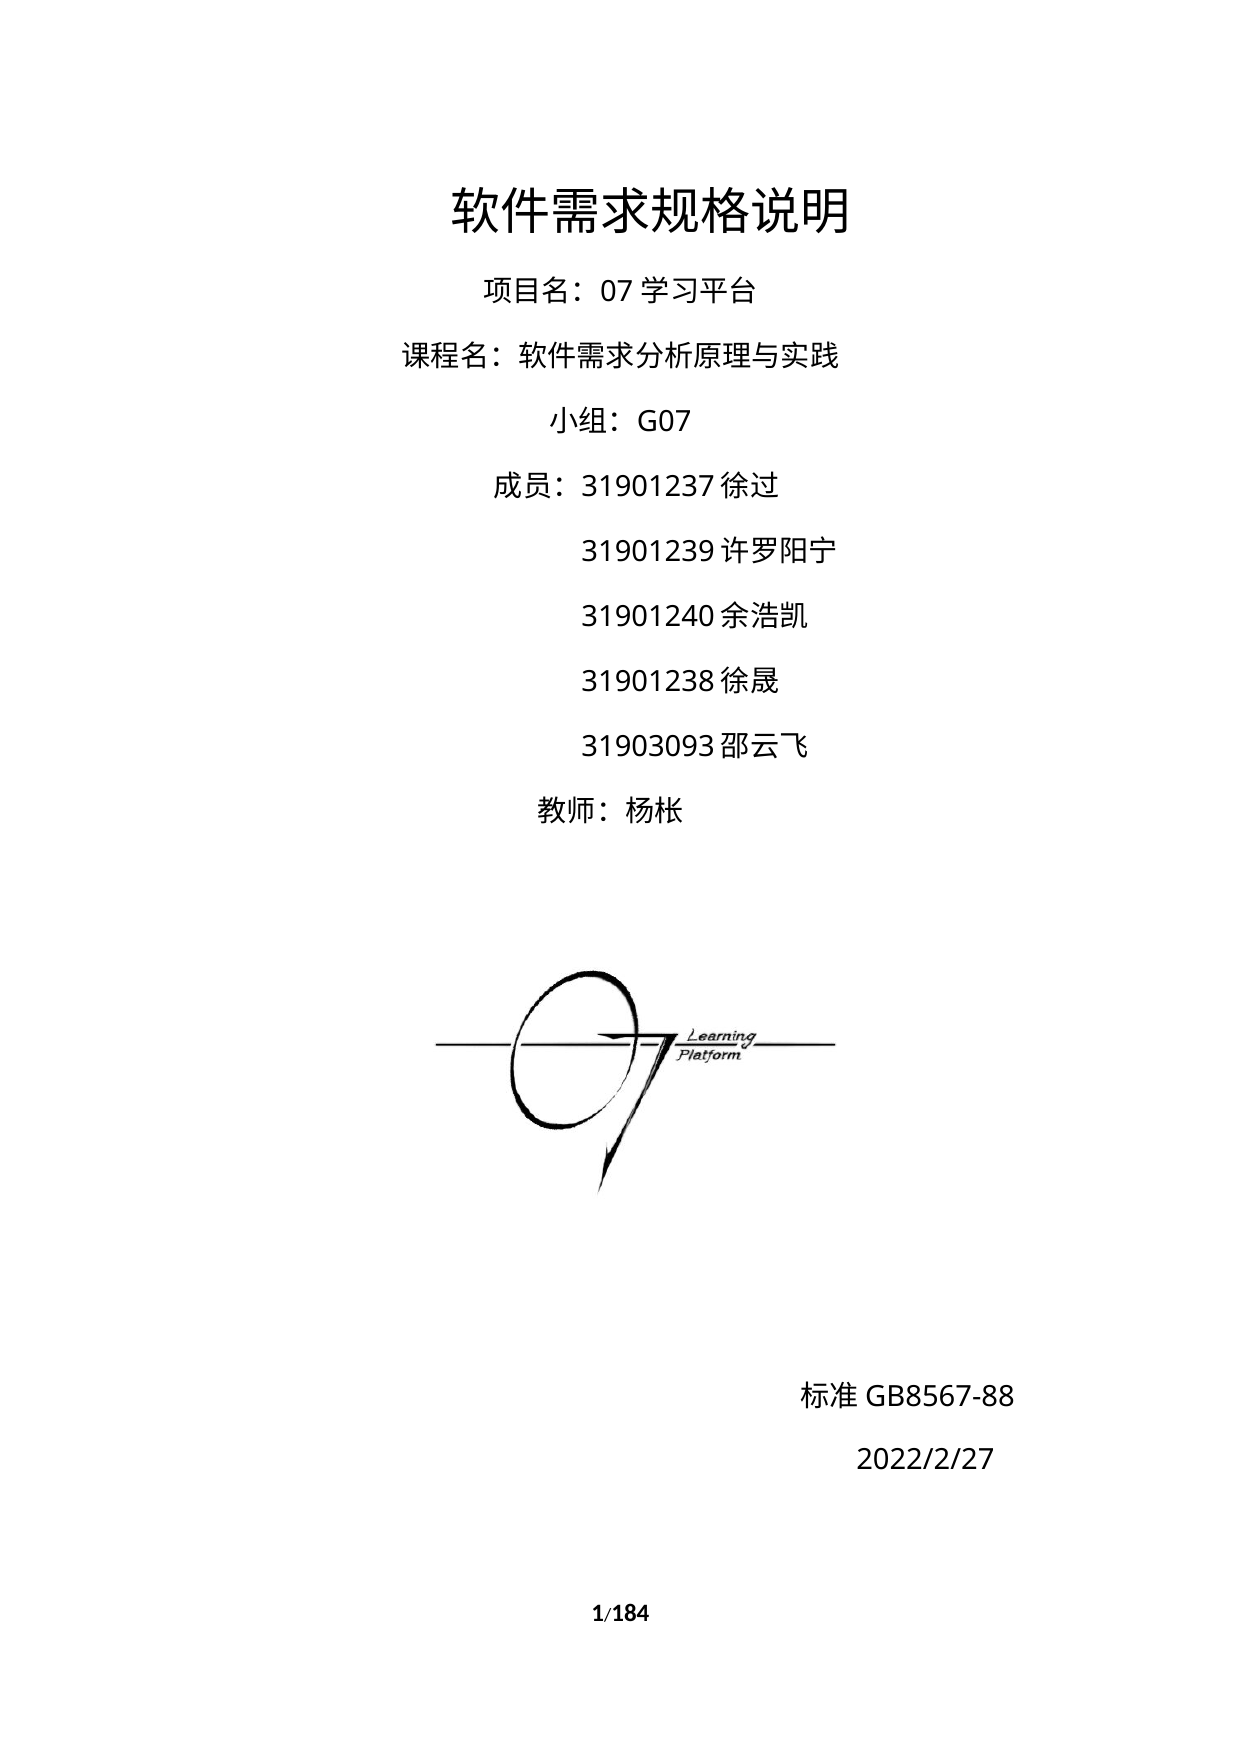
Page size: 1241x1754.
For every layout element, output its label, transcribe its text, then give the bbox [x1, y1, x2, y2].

text 31901240余浩凯 [537, 581, 1053, 646]
text 31903093邵云飞 [537, 711, 1053, 776]
text 软件需求规格说明 [406, 158, 1053, 256]
text 课程名：软件需求分析原理与实践 [187, 321, 1053, 386]
text 项目名：07 学习平台 [187, 256, 1053, 321]
text 小组：G07 [187, 386, 1053, 451]
text 31901238徐晟 [537, 646, 1053, 711]
text 成员：31901237徐过 [450, 451, 1053, 516]
text 31901239许罗阳宁 [537, 516, 1053, 581]
text 教师：杨枨 [537, 776, 1053, 841]
text 2022/2/27 [275, 1426, 994, 1491]
text 标准 GB8567-88 [756, 1361, 1053, 1426]
picture [419, 841, 843, 1265]
